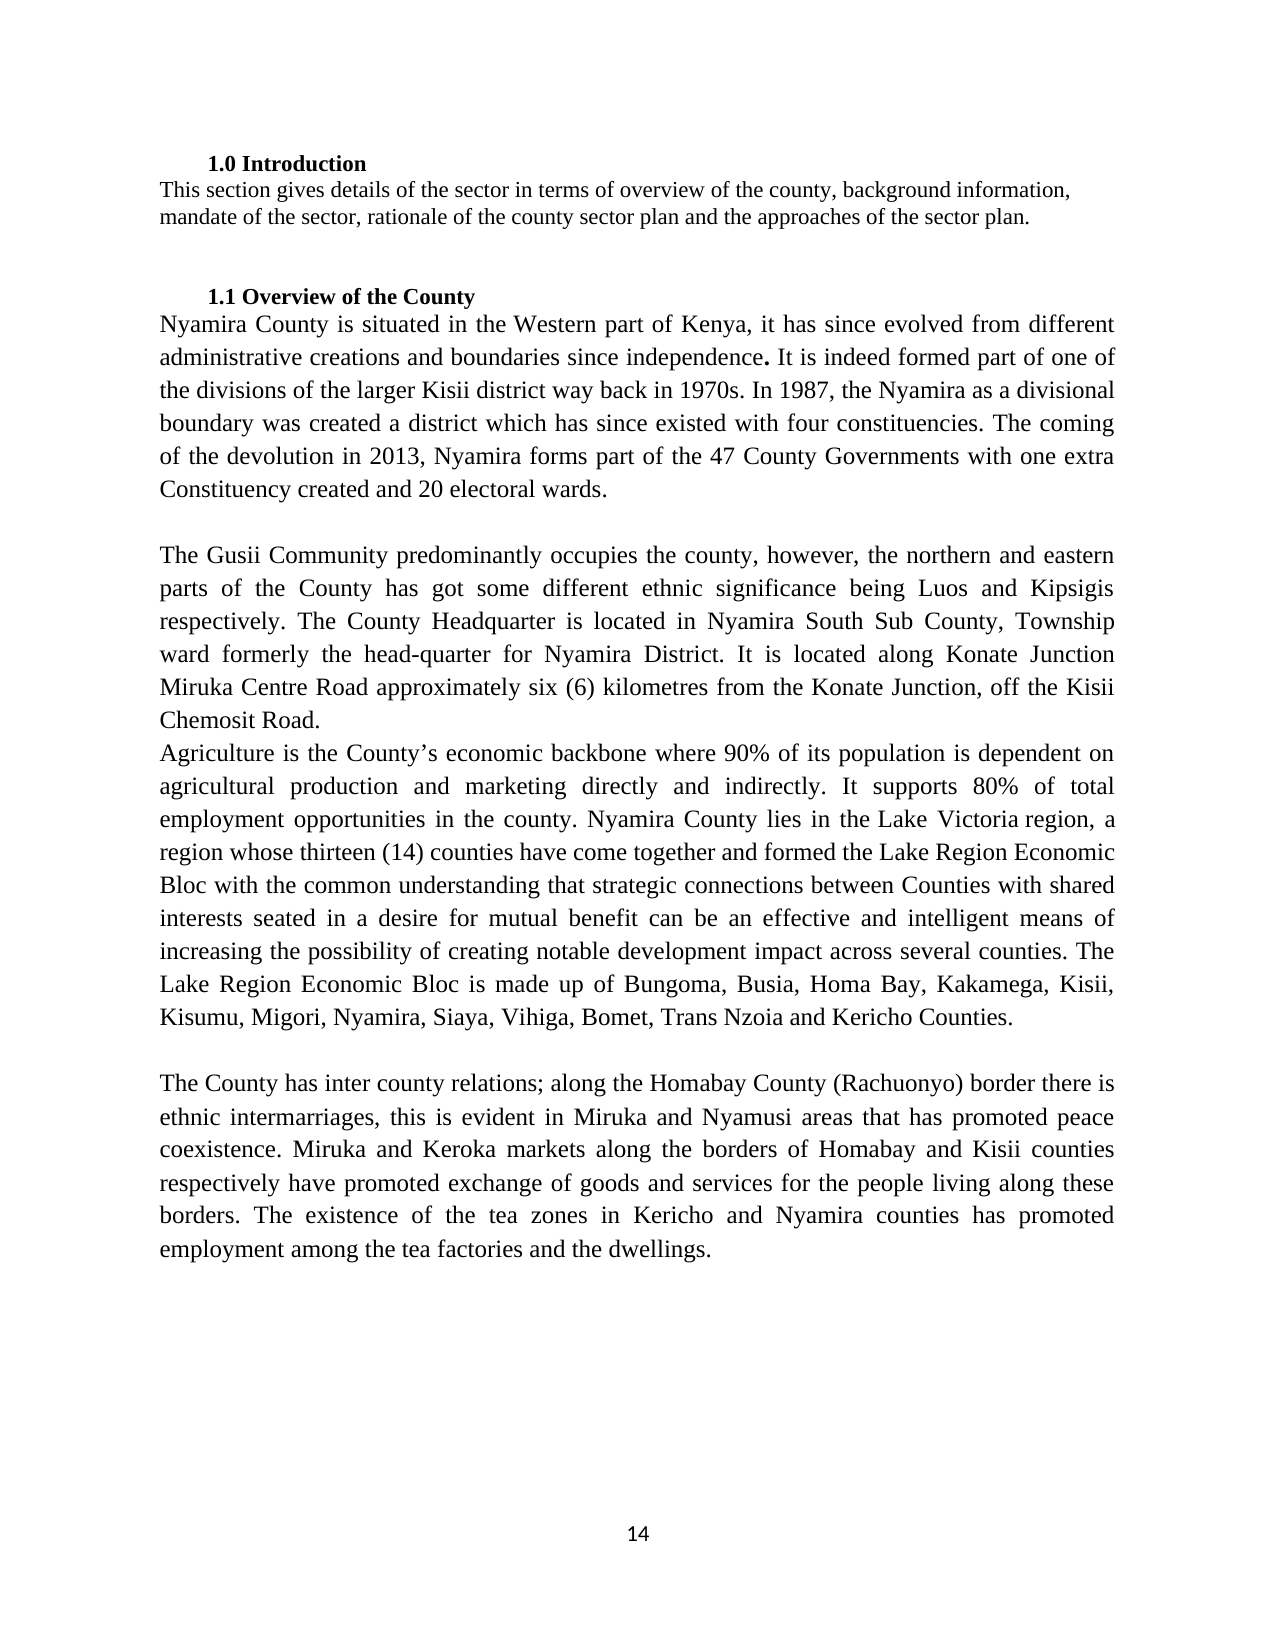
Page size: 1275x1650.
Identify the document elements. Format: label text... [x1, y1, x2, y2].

text The Gusii Community predominantly occupies the county, however, the northern and eastern parts of the County has got some different ethnic significance being Luos and Kipsigis respectively. The County Headquarter is located in Nyamira South Sub County, Township ward formerly the head-quarter for Nyamira District. It is located along Konate Junction Miruka Centre Road approximately six (6) kilometres from the Konate Junction, off the Kisii Chemosit Road. [159, 540, 1116, 734]
text The County has inter county relations; along the Homabay County (Rachuonyo) border there is ethnic intermarriages, this is evident in Miruka and Nyamusi areas that has promoted peace coexistence. Miruka and Keroka markets along the borders of Homabay and Kisii counties respectively have promoted exchange of goods and services for the people living along these borders. The existence of the tea zones in Kericho and Nyamira counties has promoted employment among the tea factories and the dwellings. [159, 1068, 1116, 1262]
text Nyamira County is situated in the Western part of Kenya, it has since evolved from different administrative creations and boundaries since independence. It is indeed formed part of one of the divisions of the larger Kisii district way back in 1970s. In 1987, the Nyamira as a divisional boundary was created a district which has since existed with four constituencies. The coming of the devolution in 2013, Nyamira forms part of the 47 County Governments with one extra Constituency created and 20 electoral wards. [159, 309, 1116, 503]
subtitle 1.0 Introduction [207, 150, 1116, 176]
text Agriculture is the County’s economic backbone where 90% of its population is dependent on agricultural production and marketing directly and indirectly. It supports 80% of total employment opportunities in the county. Nyamira County lies in the Lake Victoria region, a region whose thirteen (14) counties have come together and formed the Lake Region Economic Bloc with the common understanding that strategic connections between Counties with shared interests seated in a desire for mutual benefit can be an effective and intelligent means of increasing the possibility of creating notable development impact across several counties. The Lake Region Economic Bloc is made up of Bungoma, Busia, Homa Bay, Kakamega, Kisii, Kisumu, Migori, Nyamira, Siaya, Vihiga, Bomet, Trans Nzoia and Kericho Counties. [159, 738, 1116, 1031]
subtitle 1.1 Overview of the County [207, 283, 1116, 309]
text This section gives details of the sector in terms of overview of the county, background information, mandate of the sector, rationale of the county sector plan and the approaches of the sector plan. [159, 176, 1116, 229]
